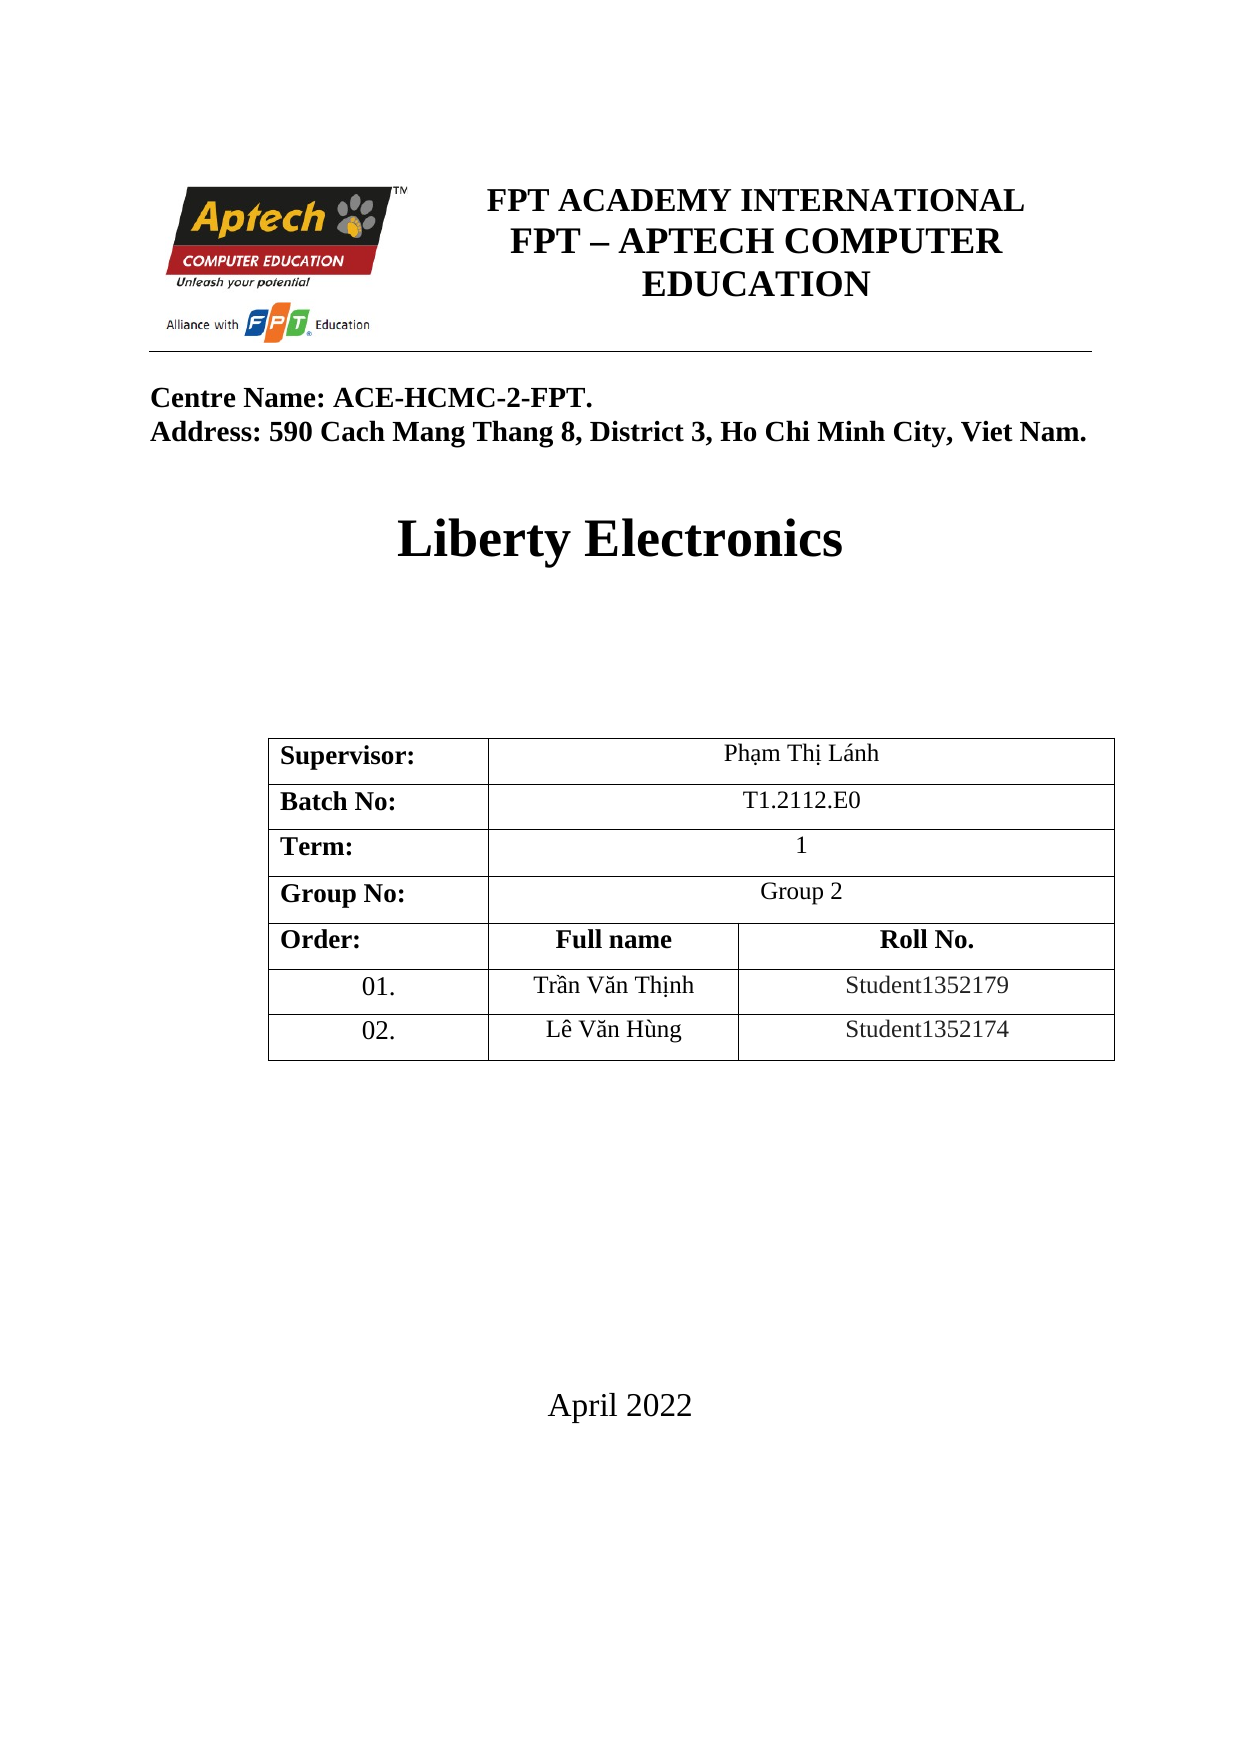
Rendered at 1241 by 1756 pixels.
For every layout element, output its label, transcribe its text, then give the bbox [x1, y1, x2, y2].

table_cell Roll No. [739, 924, 1114, 969]
table_header Phạm Thị Lánh [489, 739, 1114, 784]
table_header Supervisor: [269, 739, 488, 784]
table_cell Group No: [269, 877, 488, 922]
table_header FPT ACADEMY INTERNATIONAL FPT – APTECH COMPUTER EDUCATION [450, 180, 1092, 351]
table_cell T1.2112.E0 [489, 785, 1114, 829]
text Liberty Electronics [287, 505, 954, 568]
table_cell Student1352174 [739, 1015, 1114, 1060]
table_cell Trần Văn Thịnh [489, 970, 738, 1014]
table_cell Batch No: [269, 785, 488, 829]
table_cell 01. [269, 970, 488, 1014]
picture [165, 186, 408, 343]
text Centre Name: ACE-HCMC-2-FPT. [150, 380, 1203, 414]
table_header [149, 180, 450, 351]
table_cell Term: [269, 830, 488, 876]
table_cell Lê Văn Hùng [489, 1015, 738, 1060]
table_cell Student1352179 [739, 970, 1114, 1014]
table_cell 1 [489, 830, 1114, 876]
table_cell Order: [269, 924, 488, 969]
text April 2022 [287, 1386, 953, 1424]
table_cell Group 2 [489, 877, 1114, 922]
table_cell Full name [489, 924, 738, 969]
text Address: 590 Cach Mang Thang 8, District 3, Ho Chi Minh City, Viet Nam. [150, 414, 1203, 447]
table_cell 02. [269, 1015, 488, 1060]
